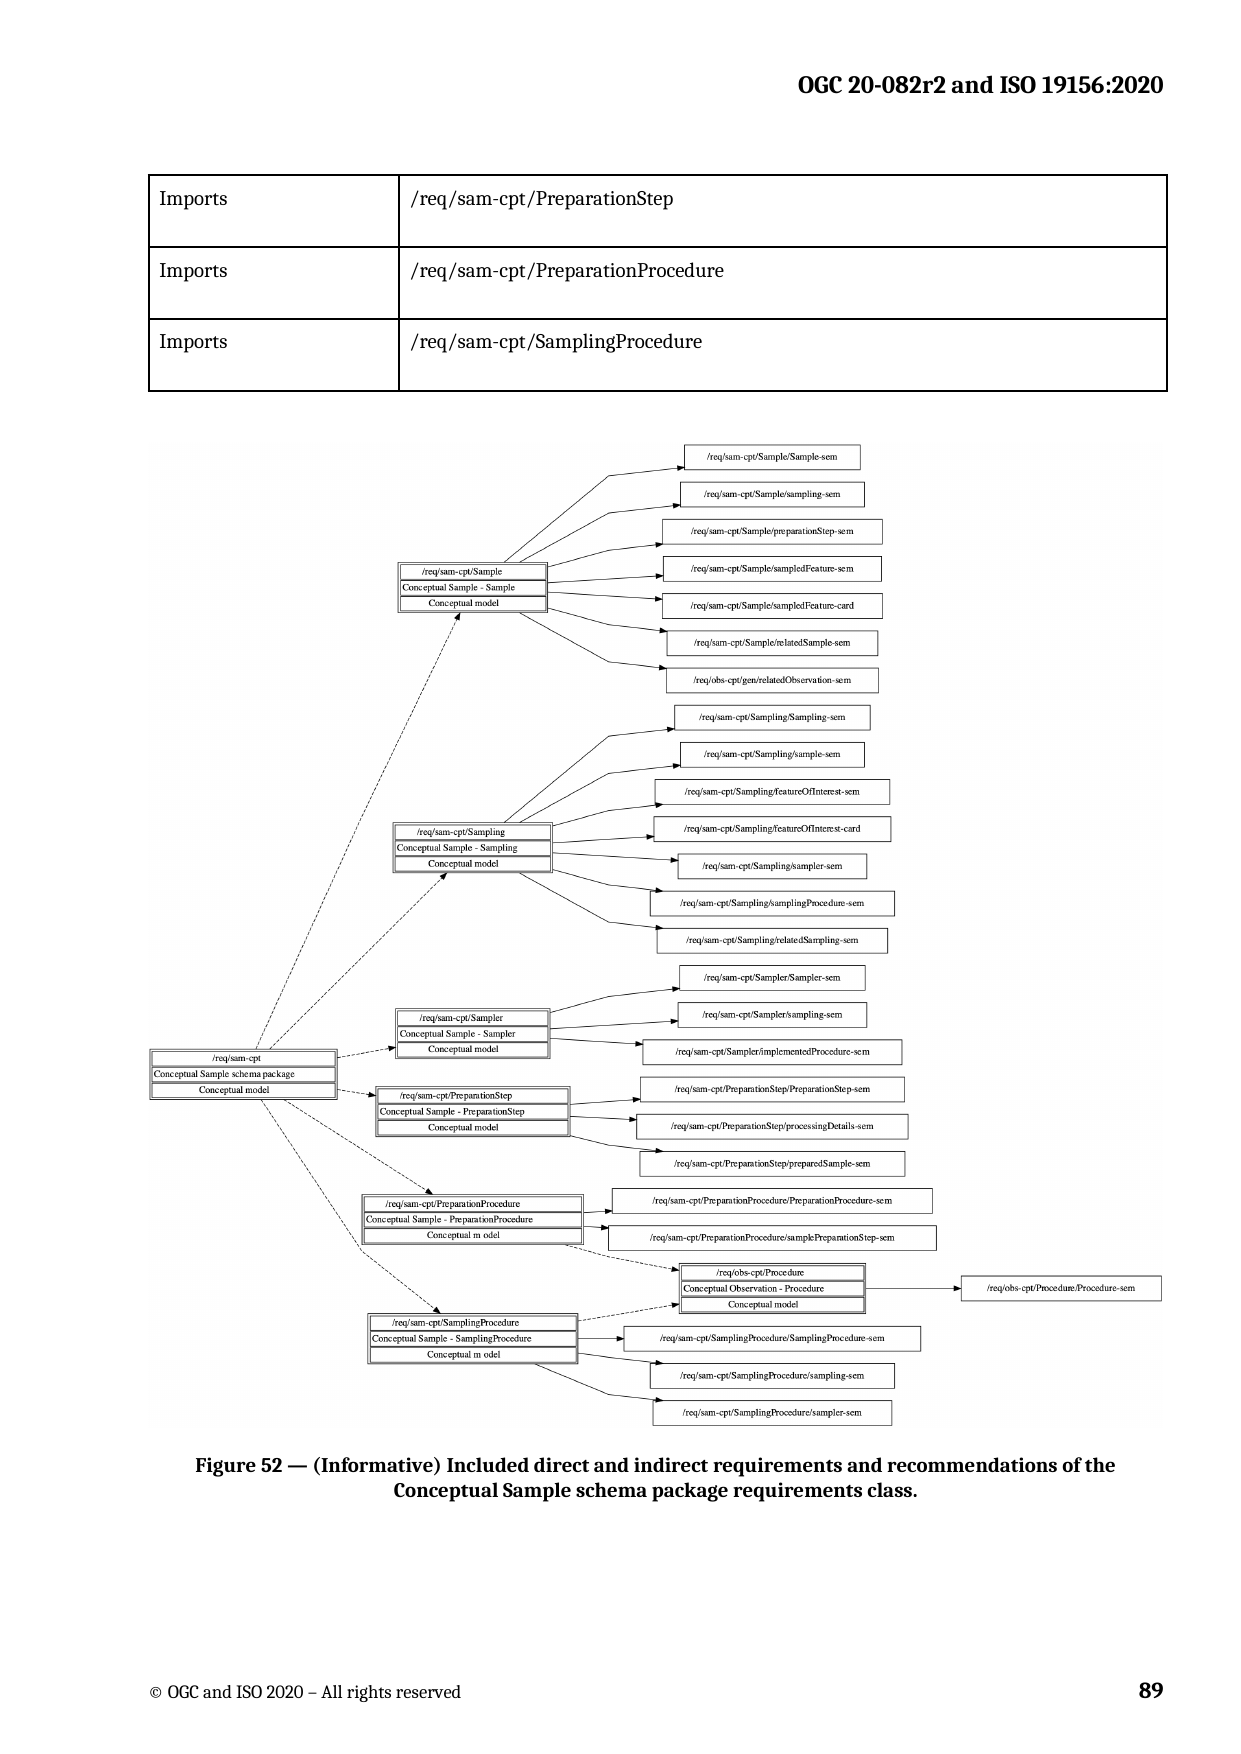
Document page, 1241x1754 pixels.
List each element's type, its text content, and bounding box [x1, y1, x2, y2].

table_cell Imports [150, 248, 398, 318]
table_cell /req/sam-cpt/SamplingProcedure [400, 320, 1166, 389]
table_cell /req/sam-cpt/PreparationStep [400, 176, 1166, 246]
picture [147, 442, 1164, 1428]
table_cell /req/sam-cpt/PreparationProcedure [400, 248, 1166, 318]
table_cell Imports [150, 176, 398, 246]
table_cell Imports [150, 320, 398, 389]
text Figure — (Informative) Included direct and indirect requirements and recommendations of the Conceptual Sample schema package requirements class. [148, 1453, 1163, 1503]
